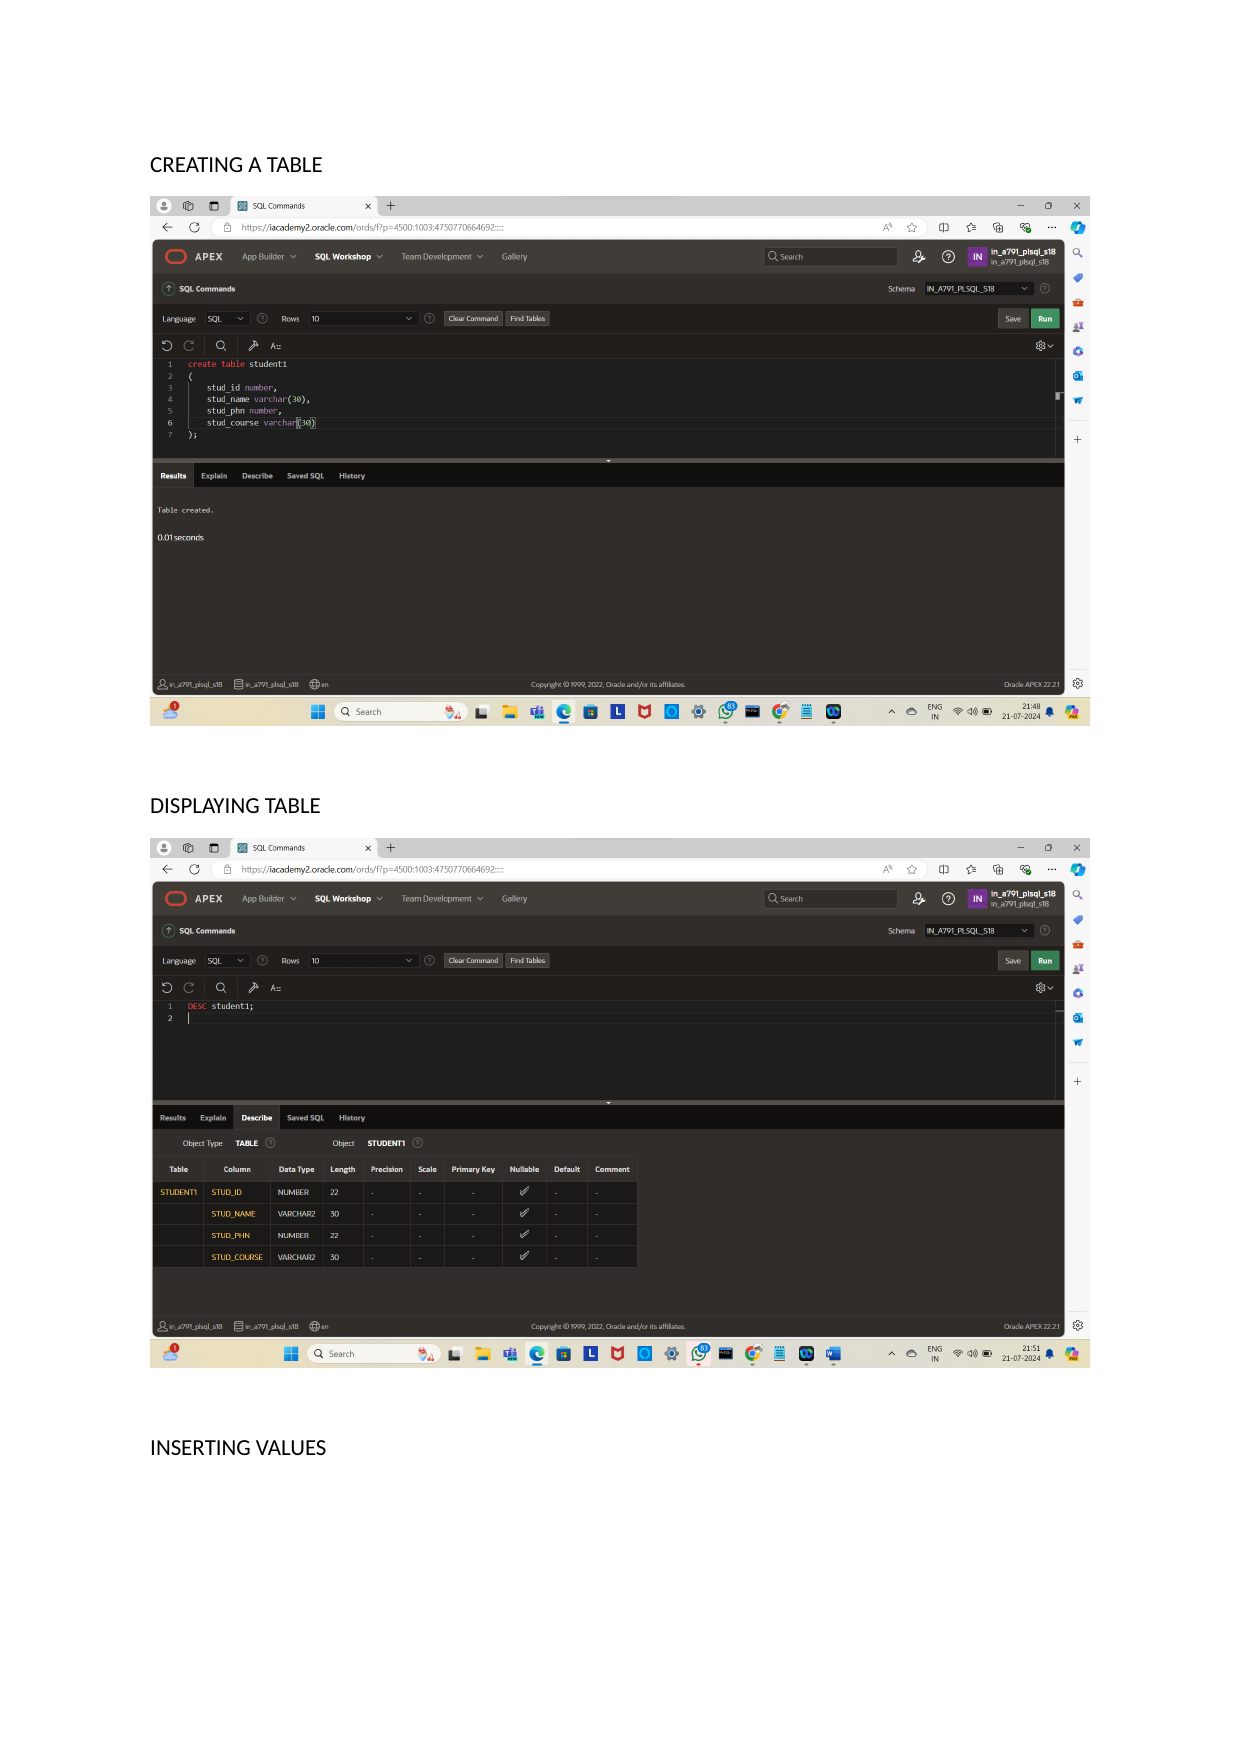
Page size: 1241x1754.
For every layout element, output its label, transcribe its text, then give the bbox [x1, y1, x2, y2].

text CREATING A TABLE [150, 150, 1090, 178]
picture [150, 196, 1091, 726]
text DISPLAYING TABLE [150, 791, 1090, 819]
picture [150, 838, 1091, 1368]
text INSERTING VALUES [150, 1433, 1090, 1461]
